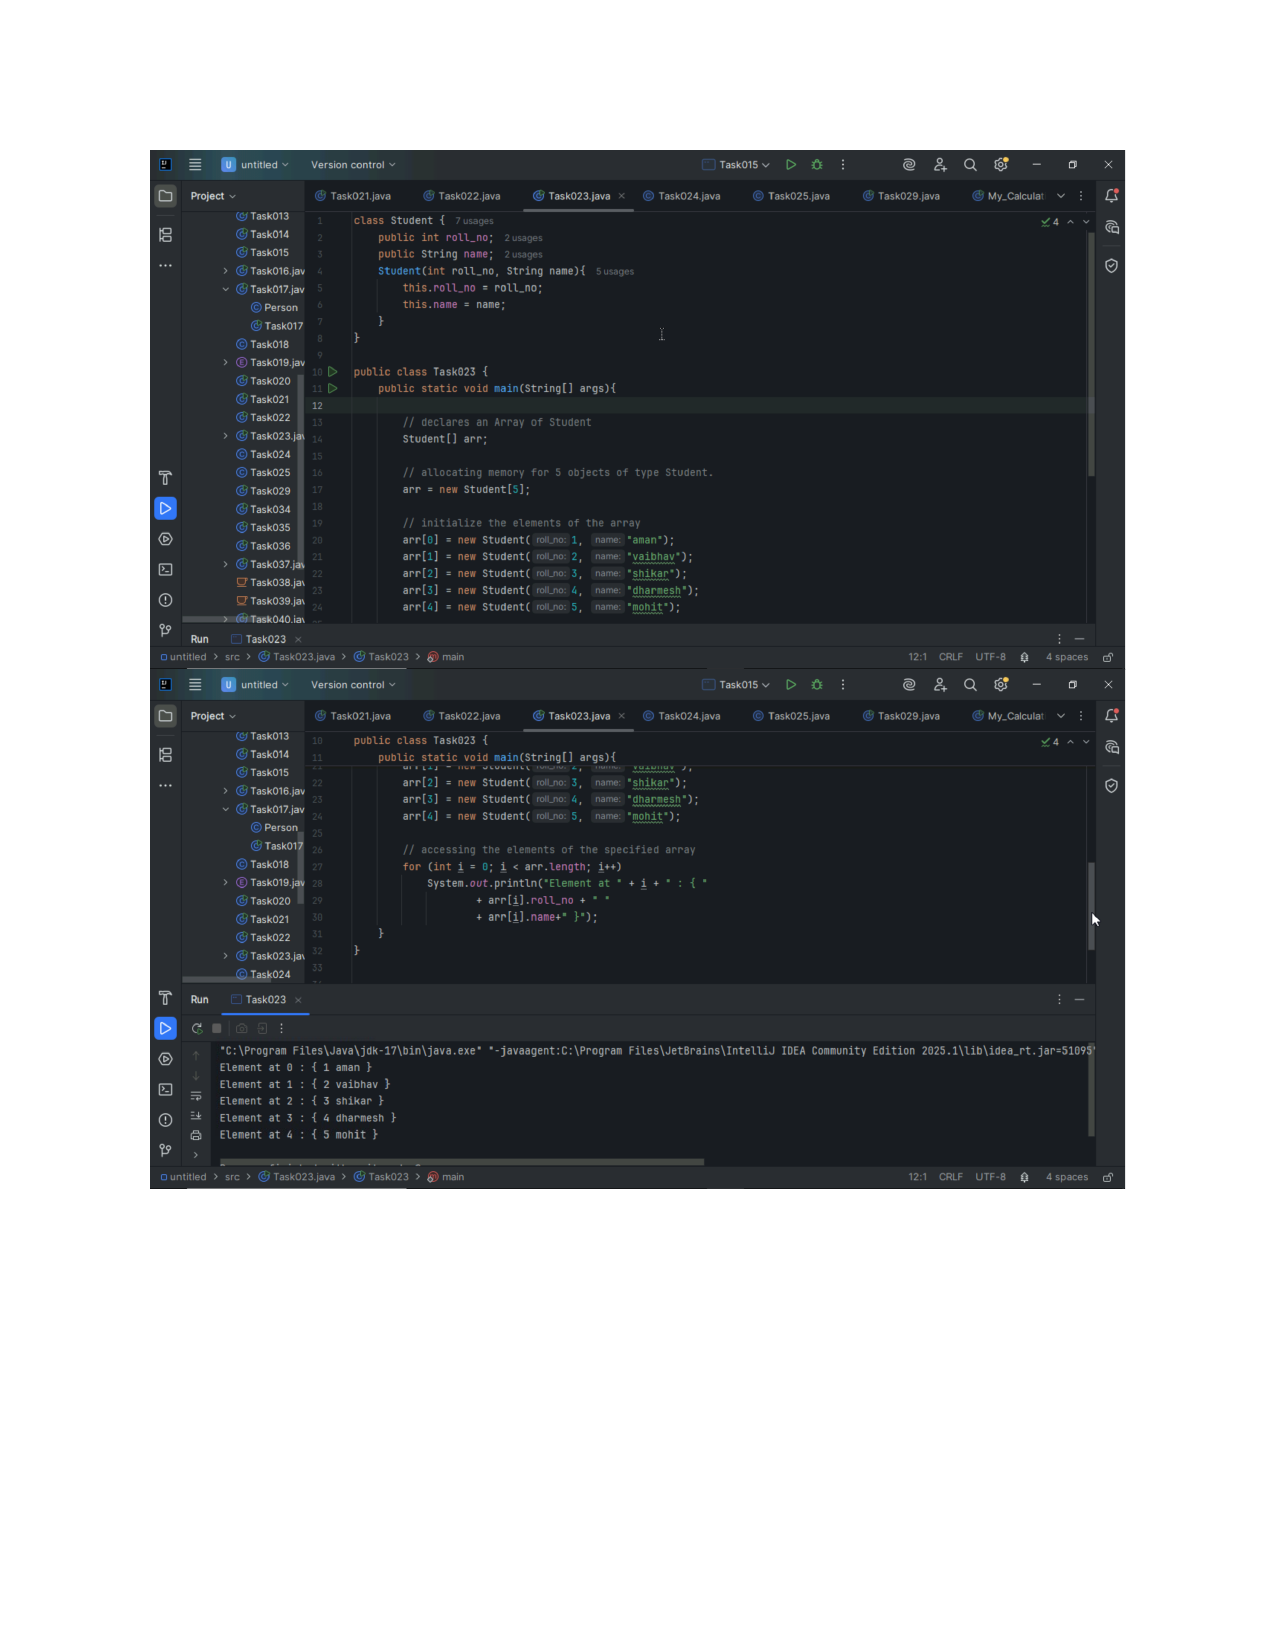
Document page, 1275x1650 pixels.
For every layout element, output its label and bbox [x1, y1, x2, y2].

picture [150, 150, 1125, 1189]
